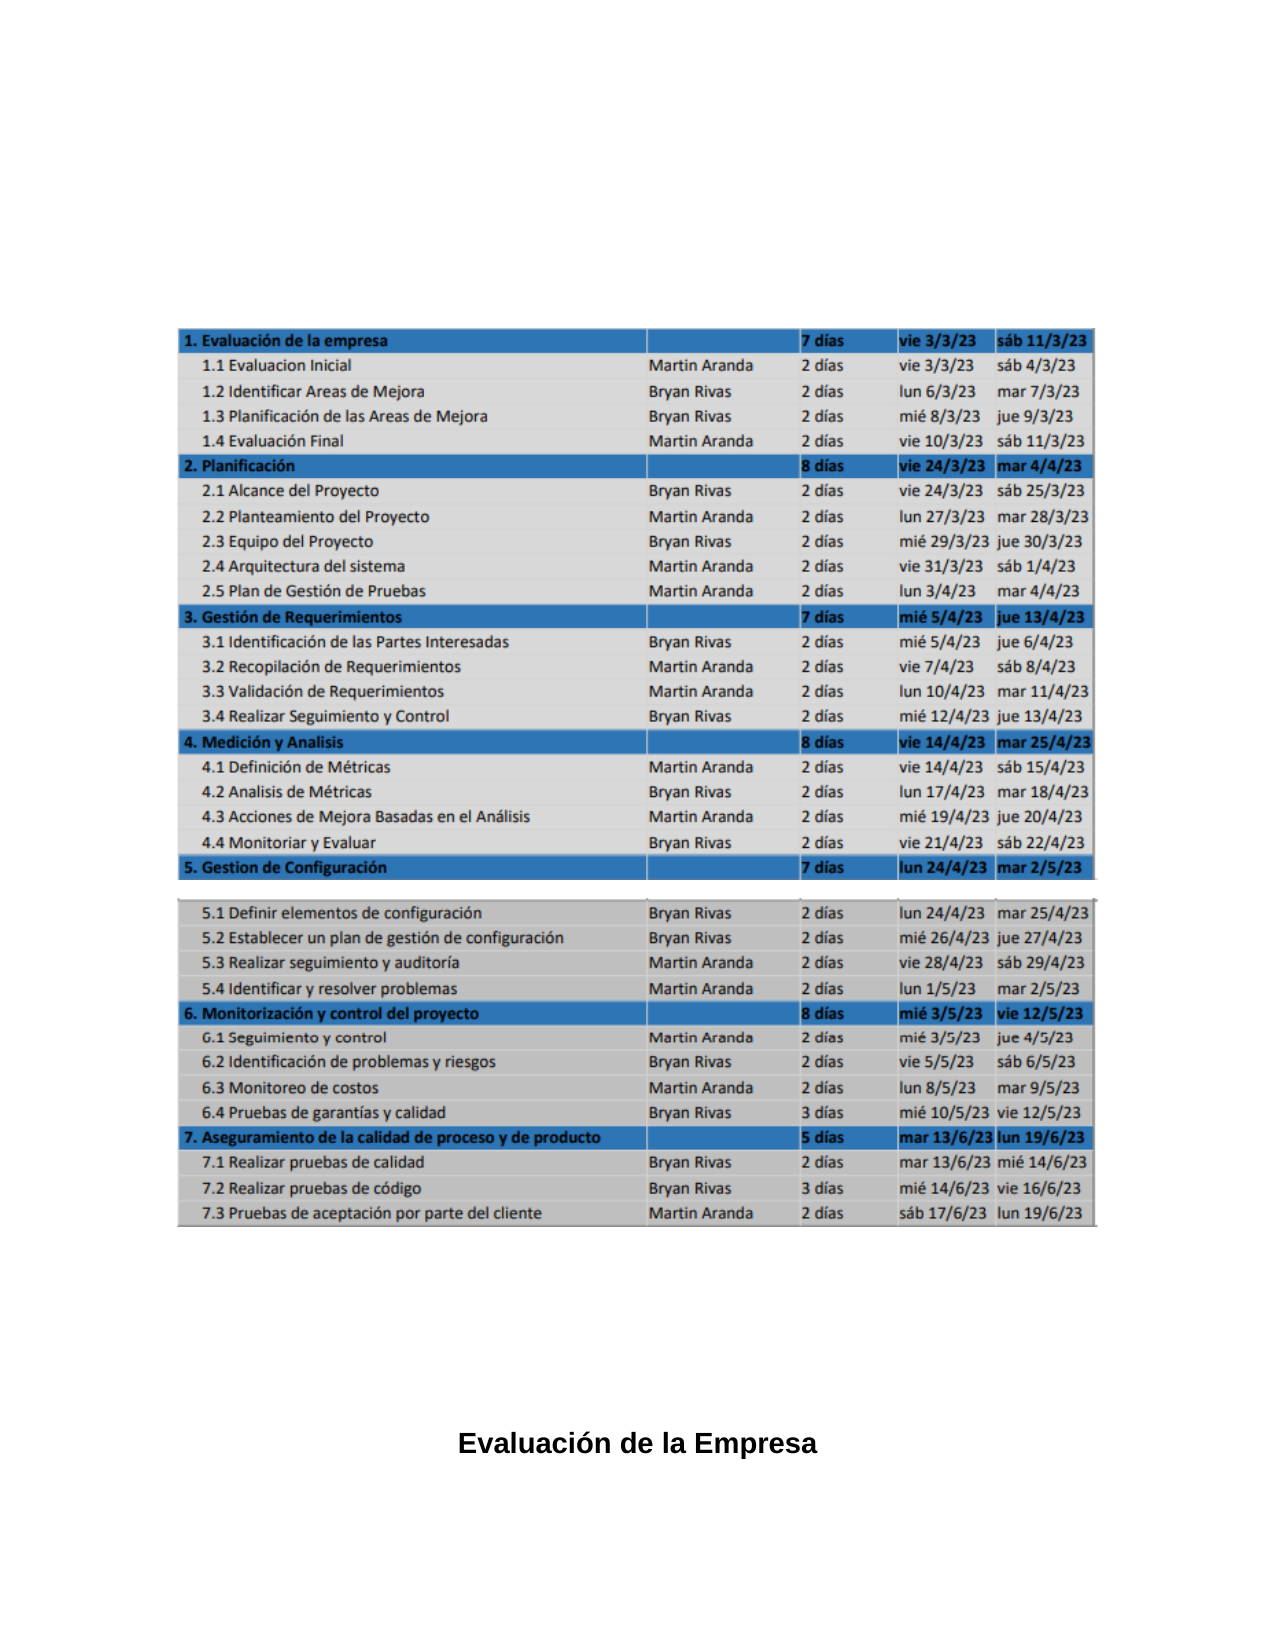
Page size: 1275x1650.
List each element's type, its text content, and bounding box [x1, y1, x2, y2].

picture [177, 898, 1098, 1227]
text Evaluación de la Empresa [207, 1426, 1068, 1459]
picture [177, 328, 1098, 880]
